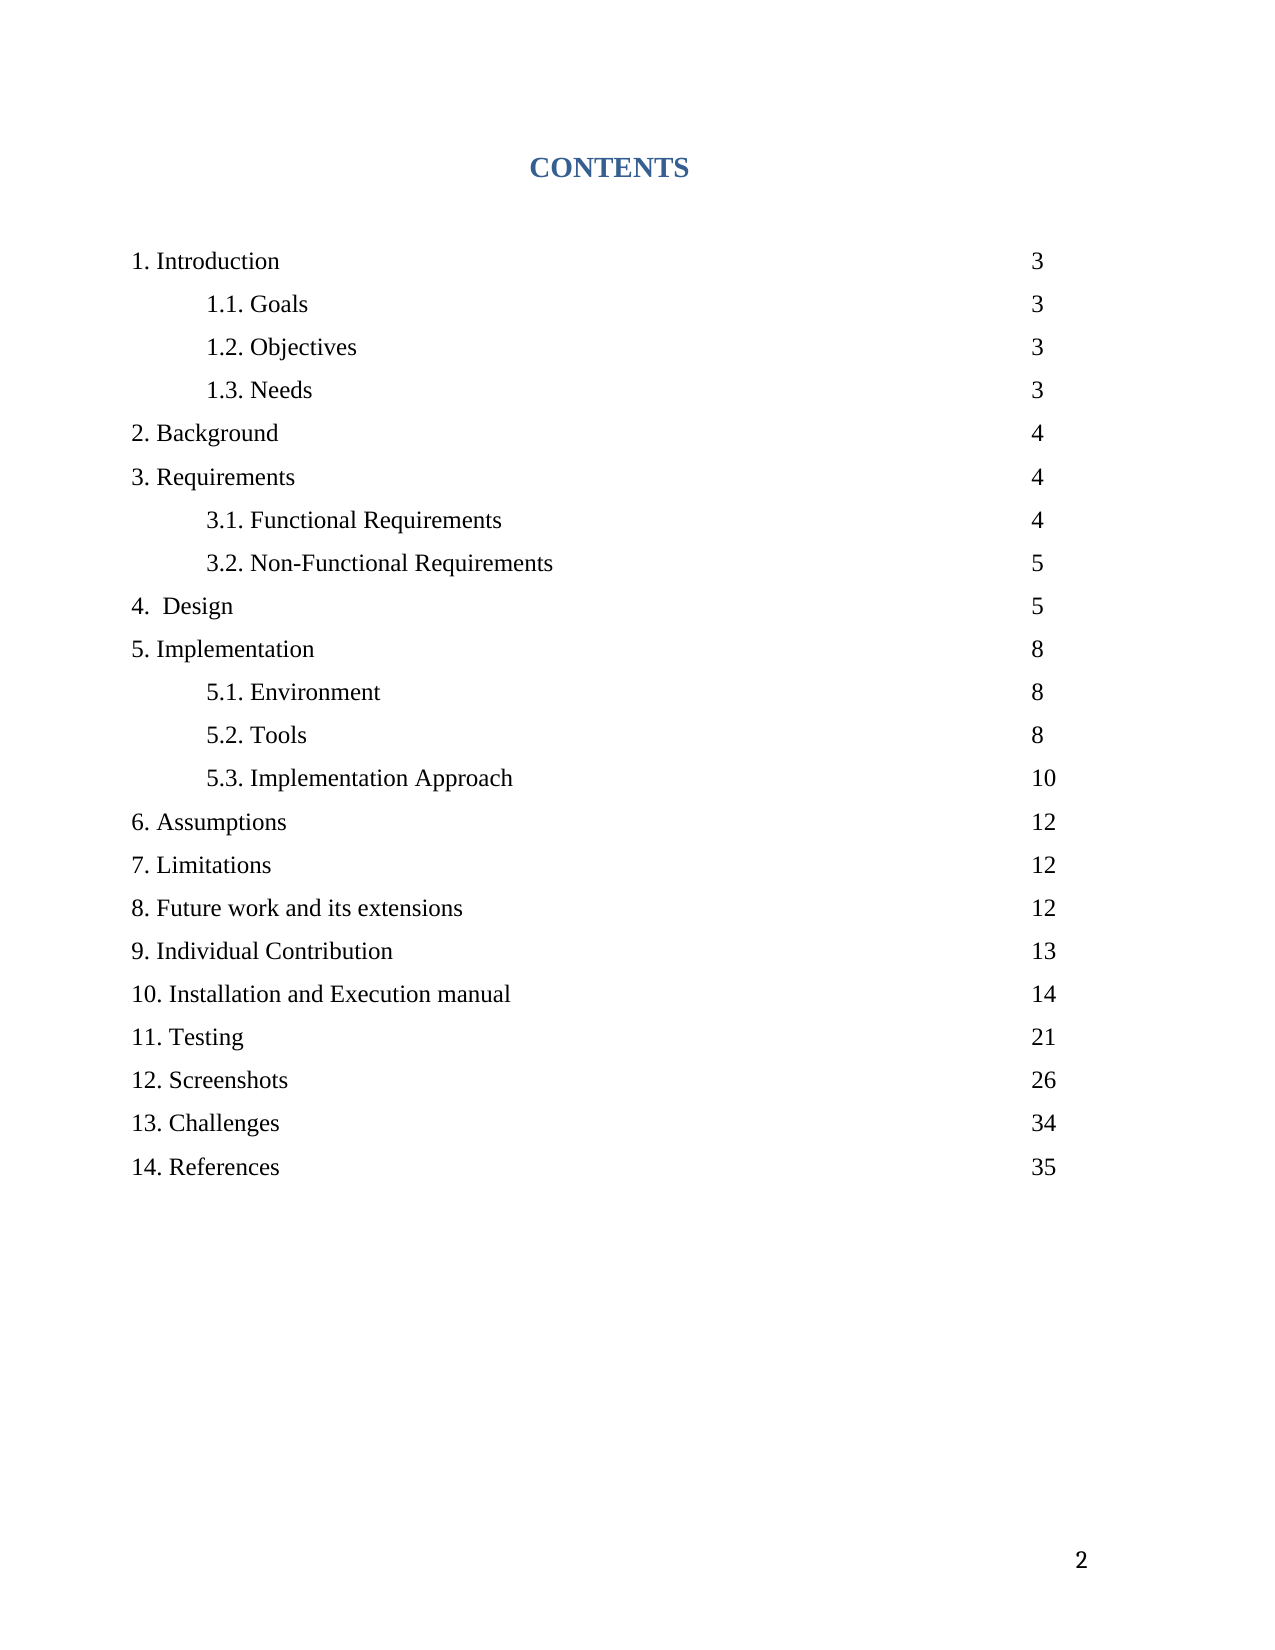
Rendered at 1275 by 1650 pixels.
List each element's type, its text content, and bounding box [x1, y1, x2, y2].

text 10. Installation and Execution manual 14 [131, 979, 1087, 1008]
text 2. Background 4 [131, 418, 1087, 447]
text 1.3. Needs 3 [131, 375, 1087, 404]
text 5.3. Implementation Approach 10 [131, 763, 1087, 792]
text 3.1. Functional Requirements 4 [131, 505, 1087, 533]
text 5.2. Tools 8 [131, 720, 1087, 749]
text 11. Testing 21 [131, 1022, 1087, 1051]
text 14. References 35 [131, 1152, 1087, 1180]
text 3.2. Non-Functional Requirements 5 [131, 548, 1087, 577]
text 3. Requirements 4 [131, 462, 1087, 490]
text 8. Future work and its extensions 12 [131, 893, 1087, 922]
text 1.2. Objectives 3 [131, 332, 1087, 361]
text 6. Assumptions 12 [131, 807, 1087, 835]
subtitle Contents [131, 150, 1087, 183]
text 1.1. Goals 3 [131, 289, 1087, 318]
text 7. Limitations 12 [131, 850, 1087, 878]
text 12. Screenshots 26 [131, 1065, 1087, 1094]
text 9. Individual Contribution 13 [131, 936, 1087, 965]
text 4. Design 5 [131, 591, 1087, 620]
text 13. Challenges 34 [131, 1108, 1087, 1137]
text 5.1. Environment 8 [131, 677, 1087, 706]
text 5. Implementation 8 [131, 634, 1087, 663]
text 1. Introduction 3 [131, 246, 1087, 275]
